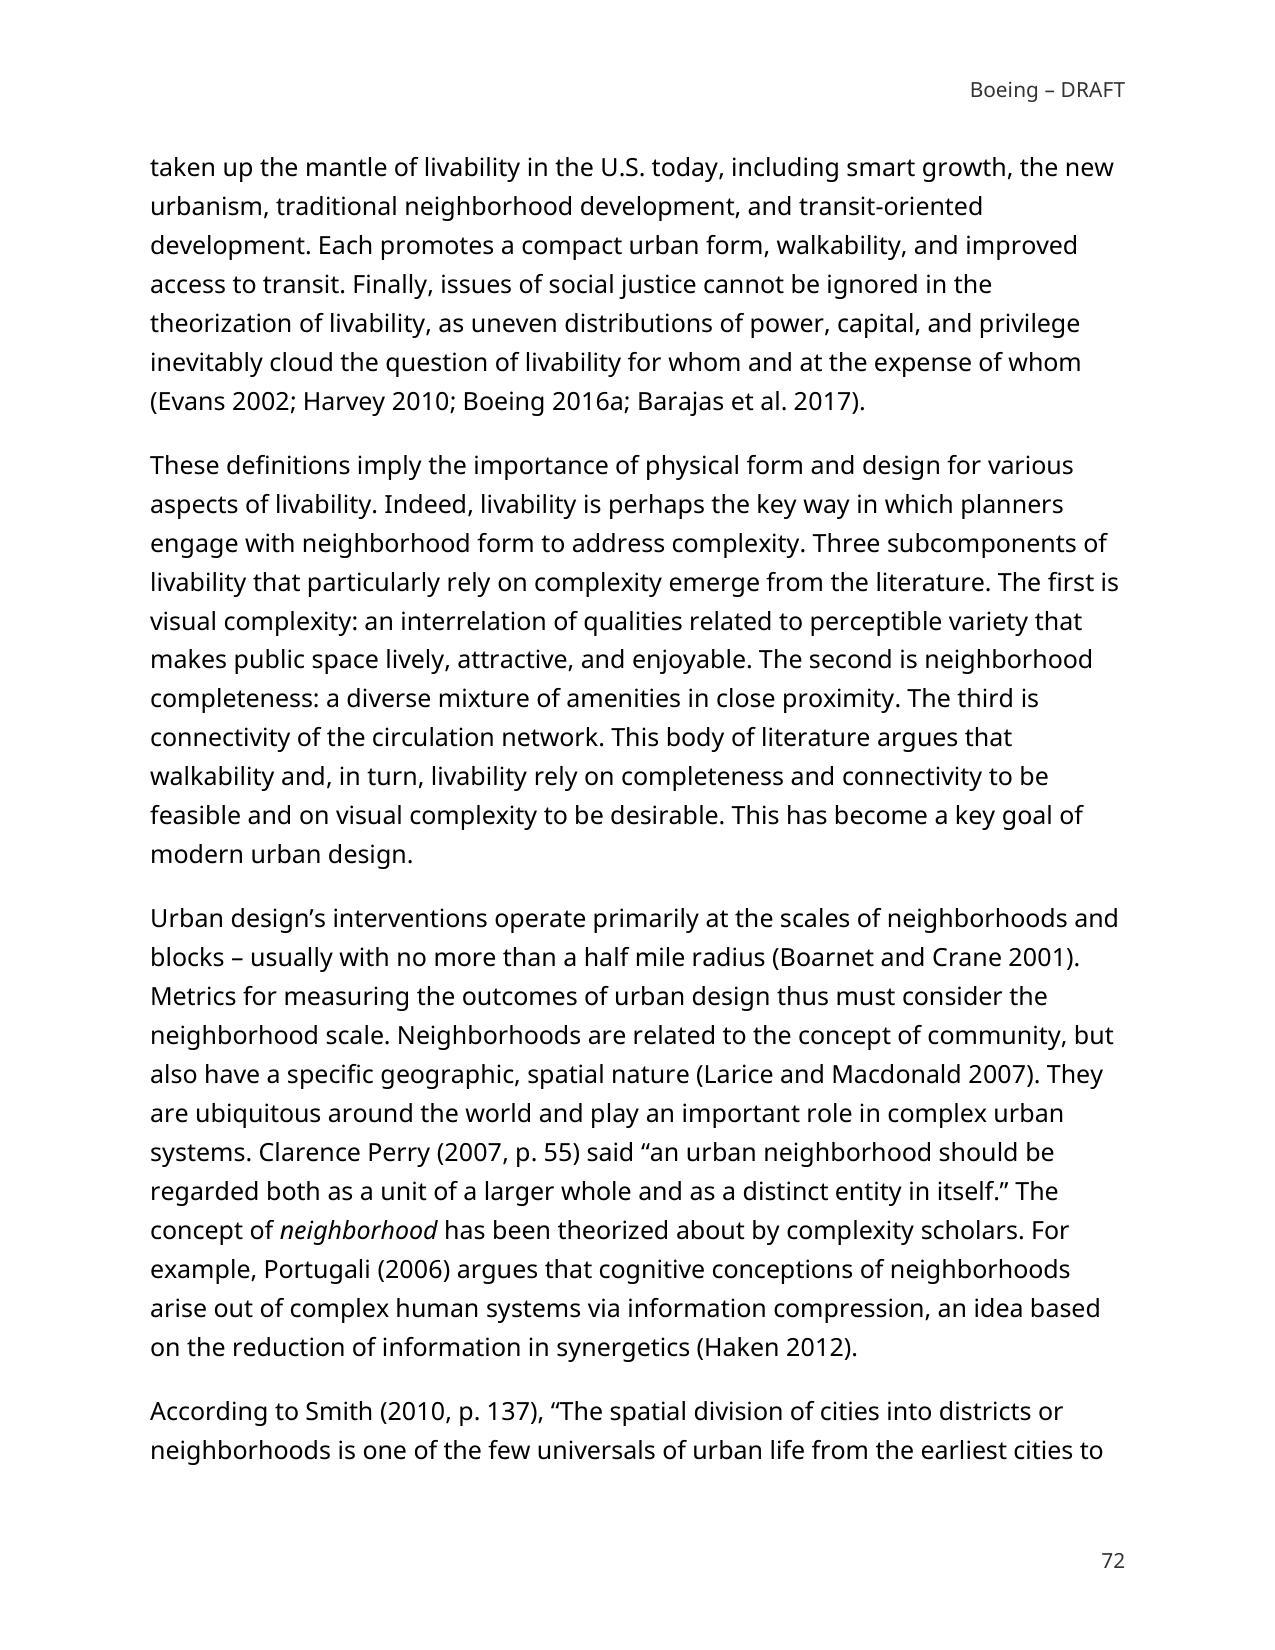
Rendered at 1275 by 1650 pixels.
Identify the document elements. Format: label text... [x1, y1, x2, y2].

text These definitions imply the importance of physical form and design for various aspects of livability. Indeed, livability is perhaps the key way in which planners engage with neighborhood form to address complexity. Three subcomponents of livability that particularly rely on complexity emerge from the literature. The first is visual complexity: an interrelation of qualities related to perceptible variety that makes public space lively, attractive, and enjoyable. The second is neighborhood completeness: a diverse mixture of amenities in close proximity. The third is connectivity of the circulation network. This body of literature argues that walkability and, in turn, livability rely on completeness and connectivity to be feasible and on visual complexity to be desirable. This has become a key goal of modern urban design. [150, 448, 1125, 871]
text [150, 150, 1125, 418]
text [150, 1394, 1125, 1467]
text Urban design’s interventions operate primarily at the scales of neighborhoods and blocks – usually with no more than a half mile radius (Boarnet and Crane 2001). Metrics for measuring the outcomes of urban design thus must consider the neighborhood scale. Neighborhoods are related to the concept of community, but also have a specific geographic, spatial nature (Larice and Macdonald 2007). They are ubiquitous around the world and play an important role in complex urban systems. Clarence Perry (2007, p. 55) said “an urban neighborhood should be regarded both as a unit of a larger whole and as a distinct entity in itself.” The concept of neighborhood has been theorized about by complexity scholars. For example, Portugali (2006) argues that cognitive conceptions of neighborhoods arise out of complex human systems via information compression, an idea based on the reduction of information in synergetics (Haken 2012). [150, 901, 1125, 1364]
